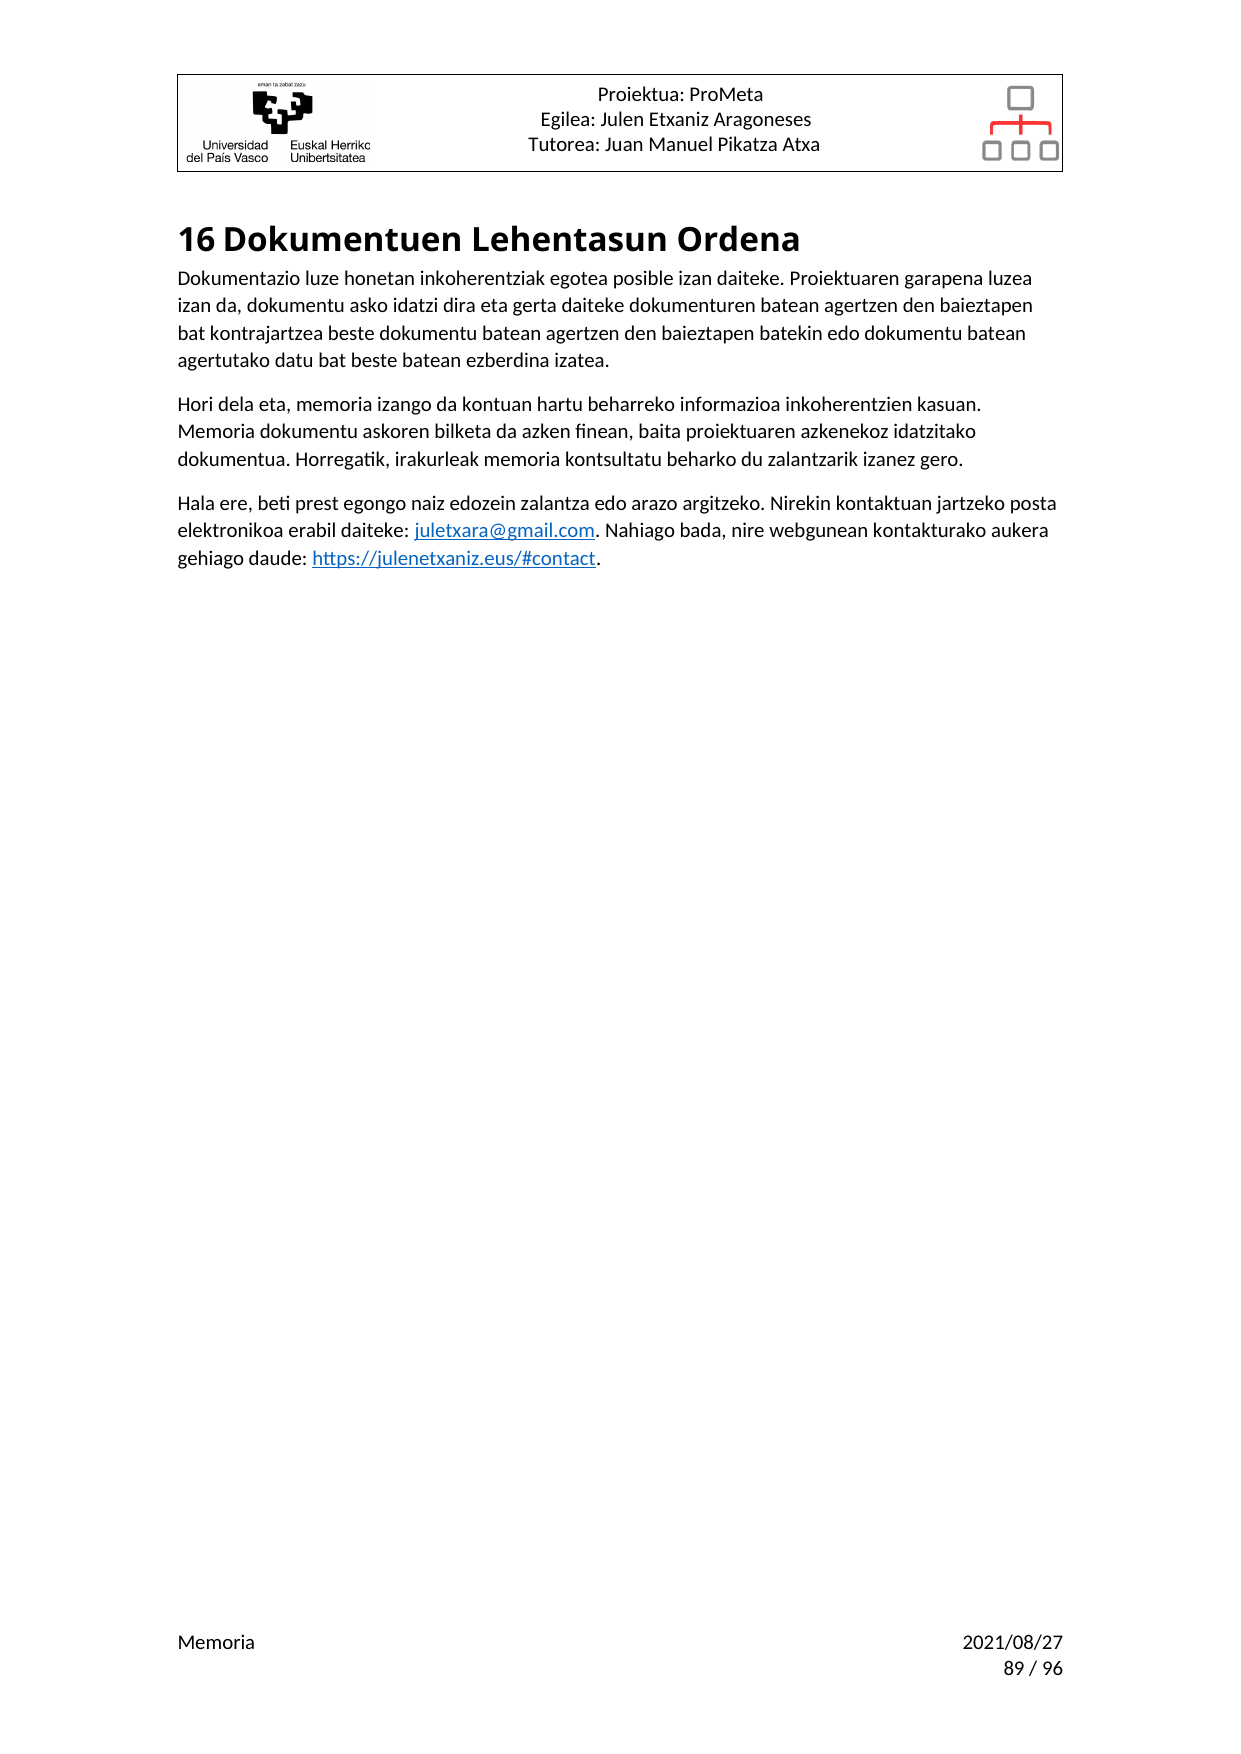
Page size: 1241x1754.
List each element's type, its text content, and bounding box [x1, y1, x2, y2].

text Hori dela eta, memoria izango da kontuan hartu beharreko informazioa inkoherentzien kasuan. Memoria dokumentu askoren bilketa da azken finean, baita proiektuaren azkenekoz idatzitako dokumentua. Horregatik, irakurleak memoria kontsultatu beharko du zalantzarik izanez gero. [177, 391, 1063, 471]
text Dokumentazio luze honetan inkoherentziak egotea posible izan daiteke. Proiektuaren garapena luzea izan da, dokumentu asko idatzi dira eta gerta daiteke dokumenturen batean agertzen den baieztapen bat kontrajartzea beste dokumentu batean agertzen den baieztapen batekin edo dokumentu batean agertutako datu bat beste batean ezberdina izatea. [177, 265, 1063, 373]
subtitle Dokumentuen Lehentasun Ordena [177, 216, 1063, 261]
text Hala ere, beti prest egongo naiz edozein zalantza edo arazo argitzeko. Nirekin kontaktuan jartzeko posta elektronikoa erabil daiteke: juletxara@gmail.com. Nahiago bada, nire webgunean kontakturako aukera gehiago daude: https://julenetxaniz.eus/#contact. [177, 490, 1063, 570]
picture [182, 80, 370, 162]
picture [978, 80, 1060, 162]
